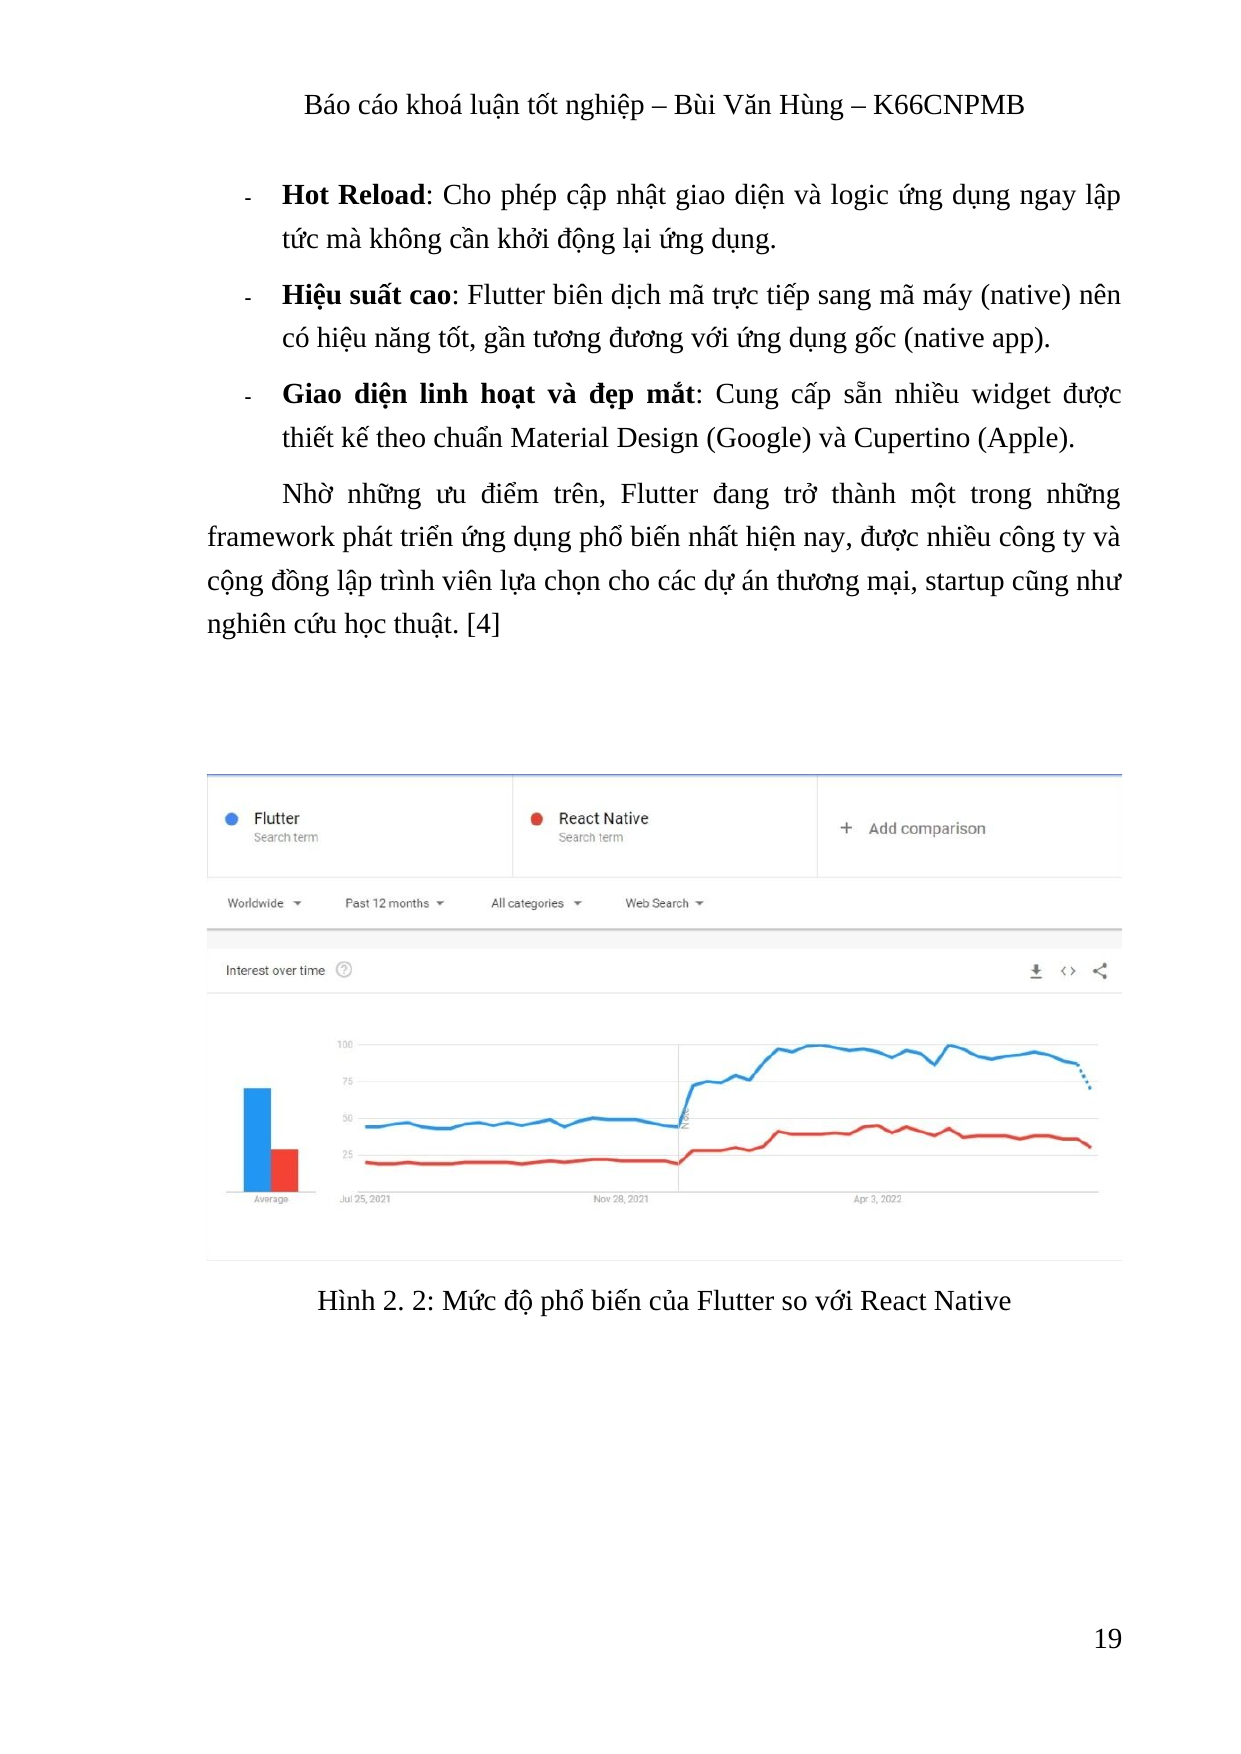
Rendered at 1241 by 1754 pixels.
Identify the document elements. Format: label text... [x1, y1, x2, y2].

list Giao diện linh hoạt và đẹp mắt: Cung cấp sẵn nhiều widget được thiết kế theo chuẩn Material Design (Google) và Cupertino (Apple). [244, 376, 1122, 453]
list Hot Reload: Cho phép cập nhật giao diện và logic ứng dụng ngay lập tức mà không cần khởi động lại ứng dụng. [244, 177, 1122, 254]
text Hình 2. 2: Mức độ phổ biến của Flutter so với React Native [207, 1283, 1122, 1317]
text Nhờ những ưu điểm trên, Flutter đang trở thành một trong những framework phát triển ứng dụng phổ biến nhất hiện nay, được nhiều công ty và cộng đồng lập trình viên lựa chọn cho các dự án thương mại, startup cũng như nghiên cứu học thuật. [4] [207, 476, 1122, 640]
list Hiệu suất cao: Flutter biên dịch mã trực tiếp sang mã máy (native) nên có hiệu năng tốt, gần tương đương với ứng dụng gốc (native app). [244, 277, 1122, 354]
picture [206, 774, 1123, 1261]
